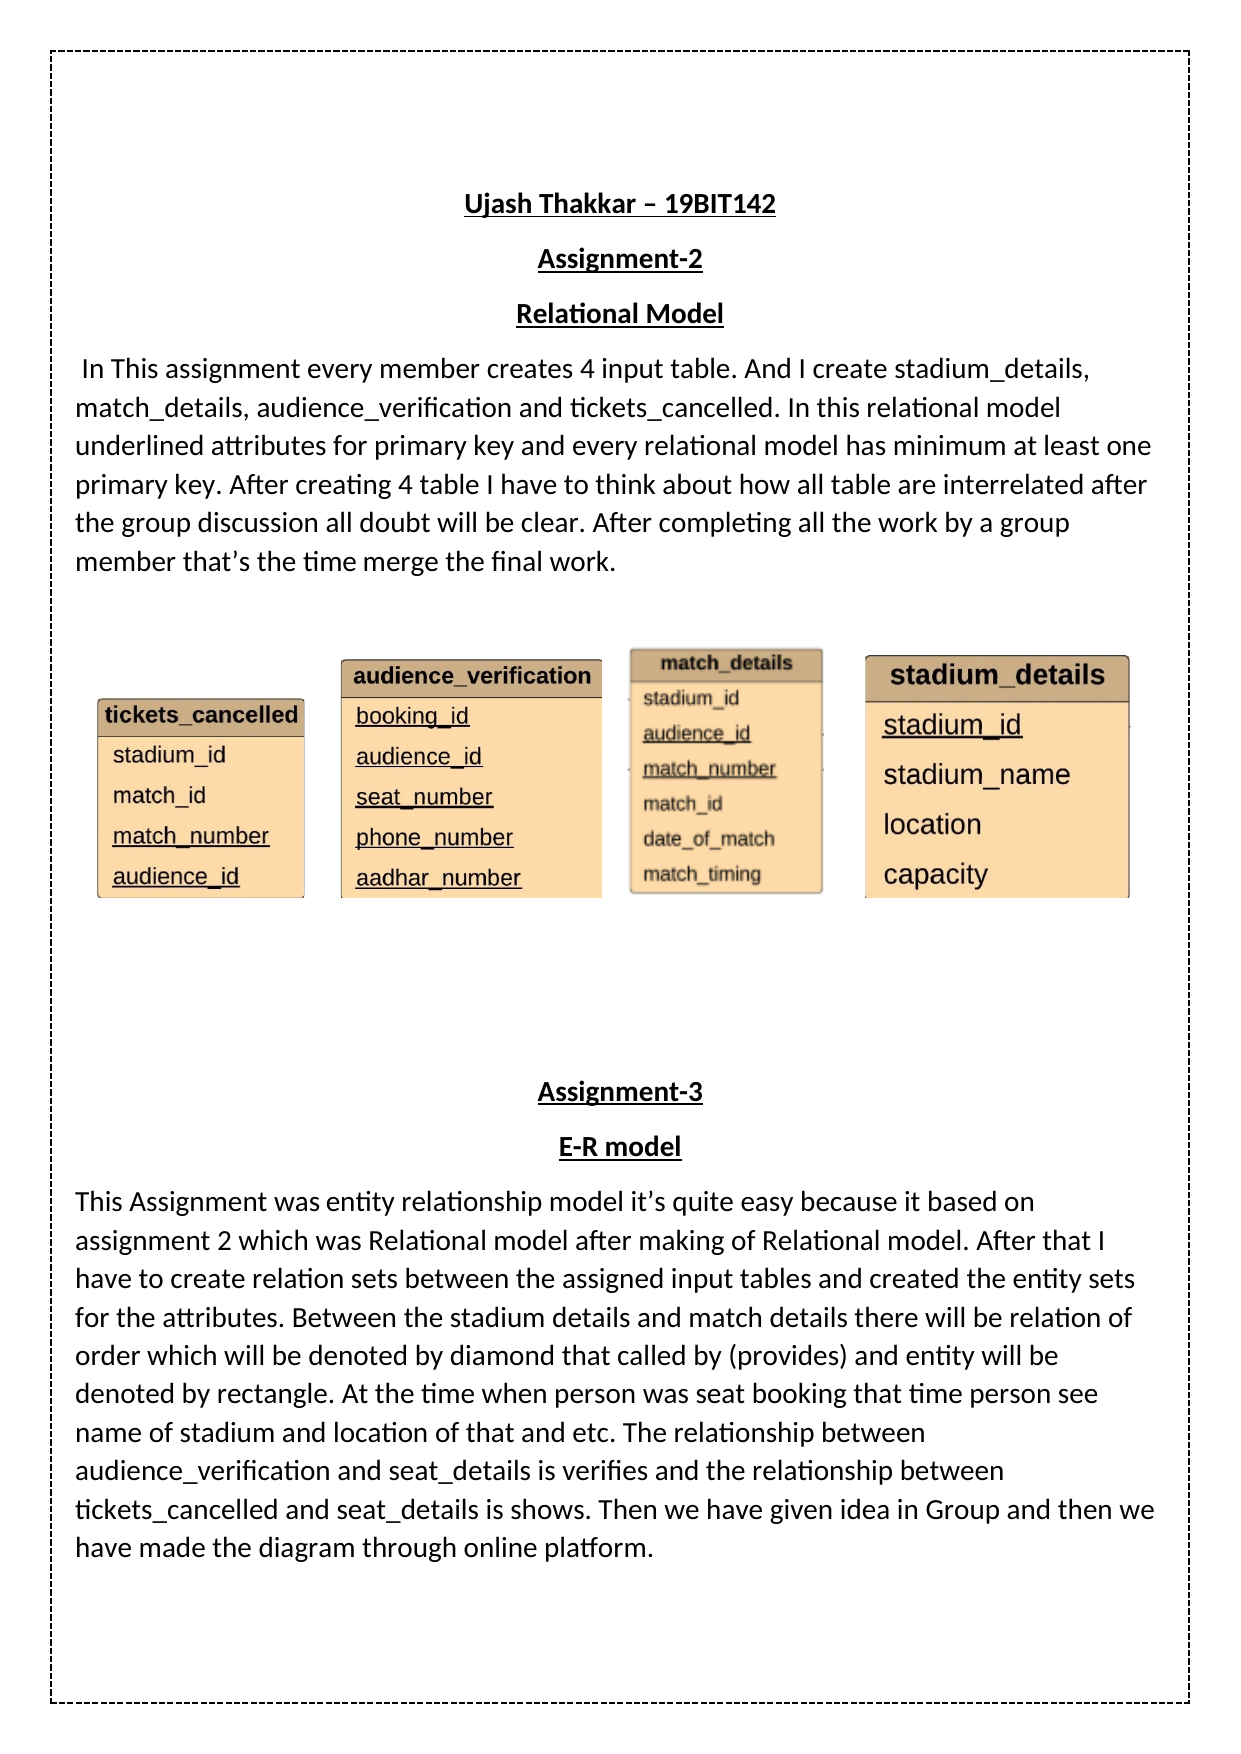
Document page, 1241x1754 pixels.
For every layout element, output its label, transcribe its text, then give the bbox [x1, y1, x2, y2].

picture [865, 655, 1131, 898]
text This Assignment was entity relationship model it’s quite easy because it based on assignment 2 which was Relational model after making of Relational model. After that I have to create relation sets between the assigned input tables and created the entity sets for the attributes. Between the stadium details and match details there will be relation of order which will be denoted by diamond that called by (provides) and entity will be denoted by rectangle. At the time when person was seat booking that time person see name of stadium and location of that and etc. The relationship between audience_verification and seat_details is verifies and the relationship between tickets_cancelled and seat_details is shows. Then we have given idea in Group and then we have made the diagram through online platform. [75, 1183, 1165, 1565]
text Assignment-3 [75, 1073, 1165, 1109]
text Ujash Thakkar – 19BIT142 [75, 185, 1165, 221]
picture [95, 697, 305, 898]
picture [340, 659, 602, 898]
text In This assignment every member creates 4 input table. And I create stadium_details, match_details, audience_verification and tickets_cancelled. In this relational model underlined attributes for primary key and every relational model has minimum at least one primary key. After creating 4 table I have to think about how all table are interrelated after the group discussion all doubt will be clear. After completing all the work by a group member that’s the time merge the final work. [75, 351, 1165, 578]
picture [627, 644, 824, 898]
text Relational Model [75, 295, 1165, 331]
text Assignment-2 [75, 240, 1165, 276]
text E-R model [75, 1128, 1165, 1164]
